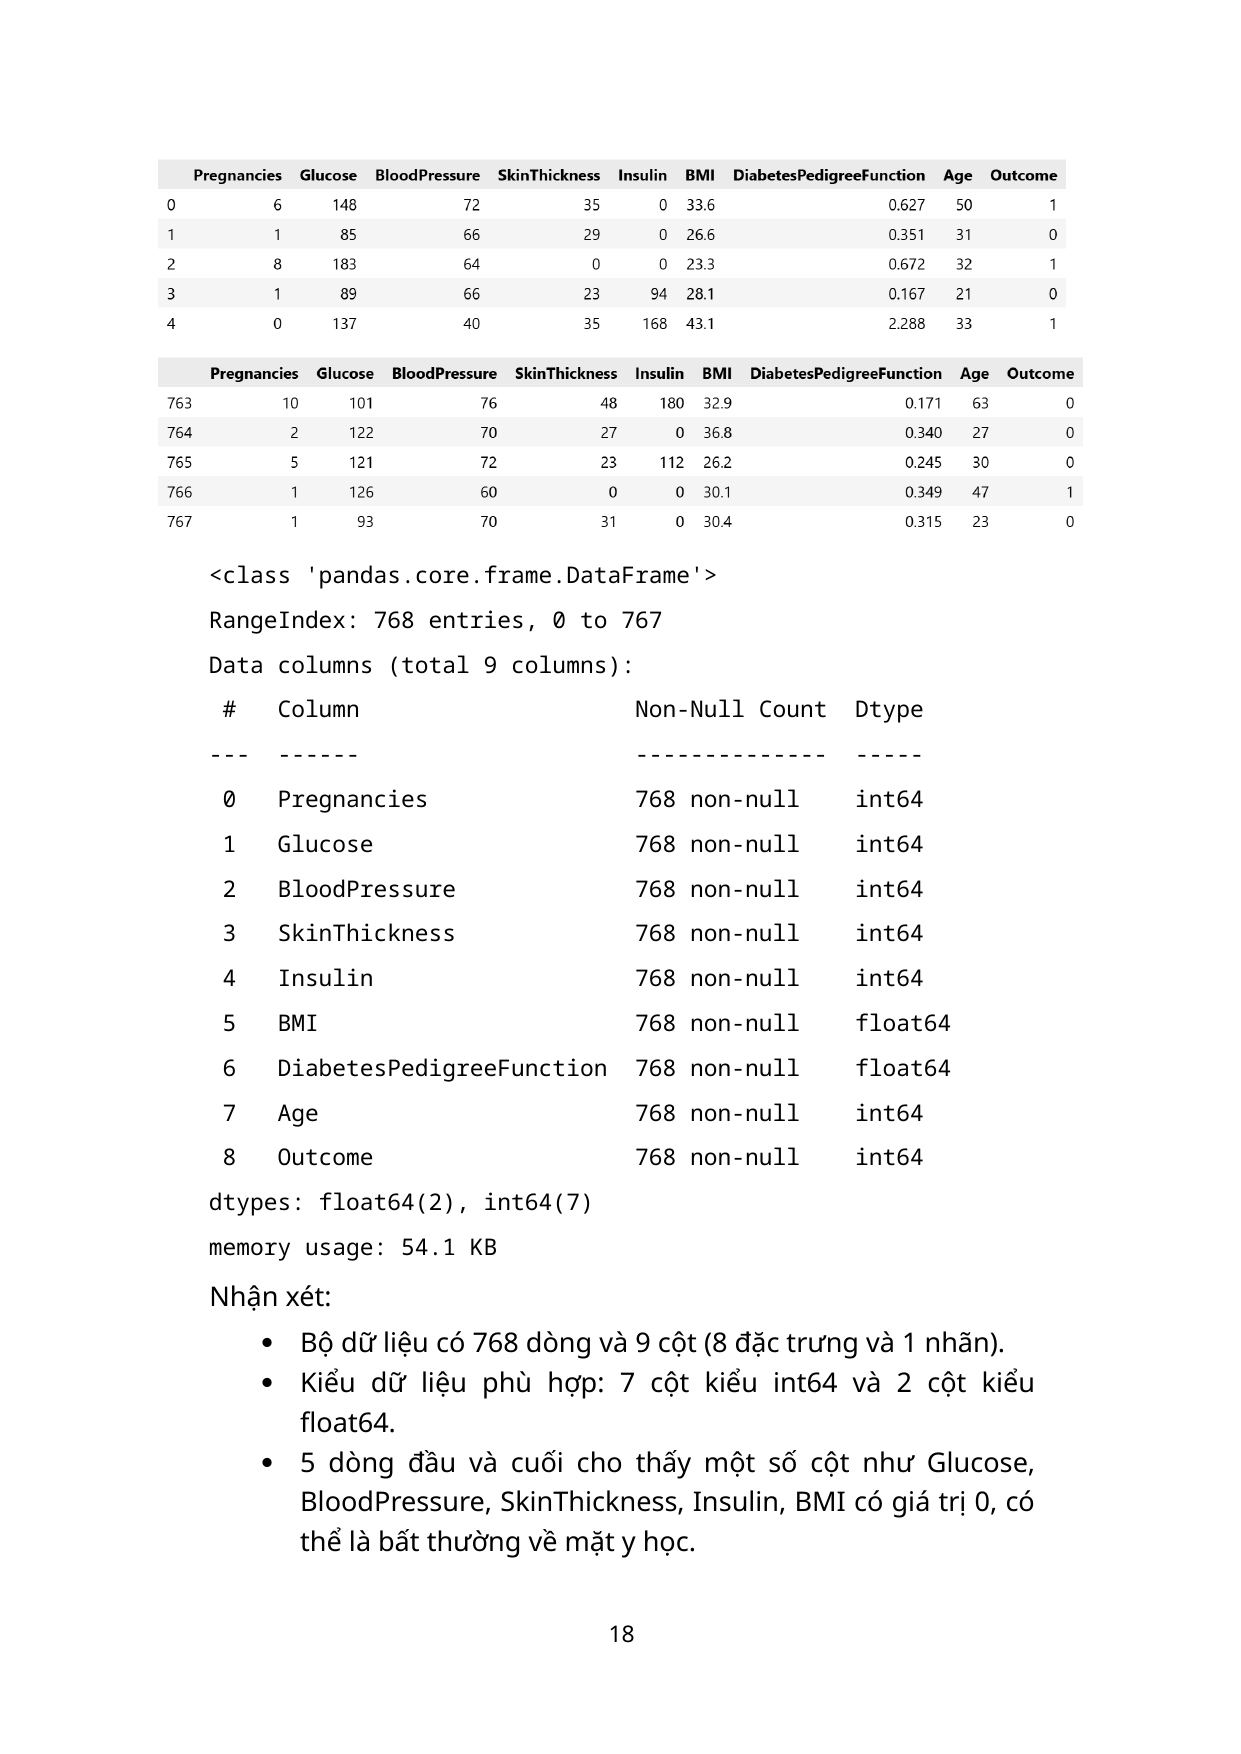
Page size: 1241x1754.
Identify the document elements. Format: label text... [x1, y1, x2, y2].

text 2 BloodPressure 768 non-null int64 [150, 874, 1093, 903]
text RangeIndex: 768 entries, 0 to 767 [150, 606, 1093, 634]
text 6 DiabetesPedigreeFunction 768 non-null float64 [150, 1054, 1093, 1082]
text dtypes: float64(2), int64(7) [150, 1188, 1093, 1216]
text 1 Glucose 768 non-null int64 [150, 830, 1093, 858]
list Kiểu dữ liệu phù hợp: 7 cột kiểu int64 và 2 cột kiểu float64. [262, 1363, 1036, 1440]
text memory usage: 54.1 KB [150, 1233, 1093, 1261]
text 7 Age 768 non-null int64 [150, 1098, 1093, 1127]
text # Column Non-Null Count Dtype [150, 695, 1093, 723]
picture [150, 150, 1095, 542]
text Data columns (total 9 columns): [150, 651, 1093, 679]
text 3 SkinThickness 768 non-null int64 [150, 919, 1093, 947]
text <class 'pandas.core.frame.DataFrame'> [150, 561, 1093, 589]
text 4 Insulin 768 non-null int64 [150, 964, 1093, 992]
text Nhận xét: [150, 1278, 1036, 1314]
list Bộ dữ liệu có 768 dòng và 9 cột (8 đặc trưng và 1 nhãn). [262, 1324, 1036, 1361]
text 8 Outcome 768 non-null int64 [150, 1143, 1093, 1171]
text --- ------ -------------- ----- [150, 740, 1093, 768]
text 0 Pregnancies 768 non-null int64 [150, 785, 1093, 813]
text 5 BMI 768 non-null float64 [150, 1009, 1093, 1037]
list 5 dòng đầu và cuối cho thấy một số cột như Glucose, BloodPressure, SkinThickness, Insulin, BMI có giá trị 0, có thể là bất thường về mặt y học. [262, 1443, 1036, 1559]
